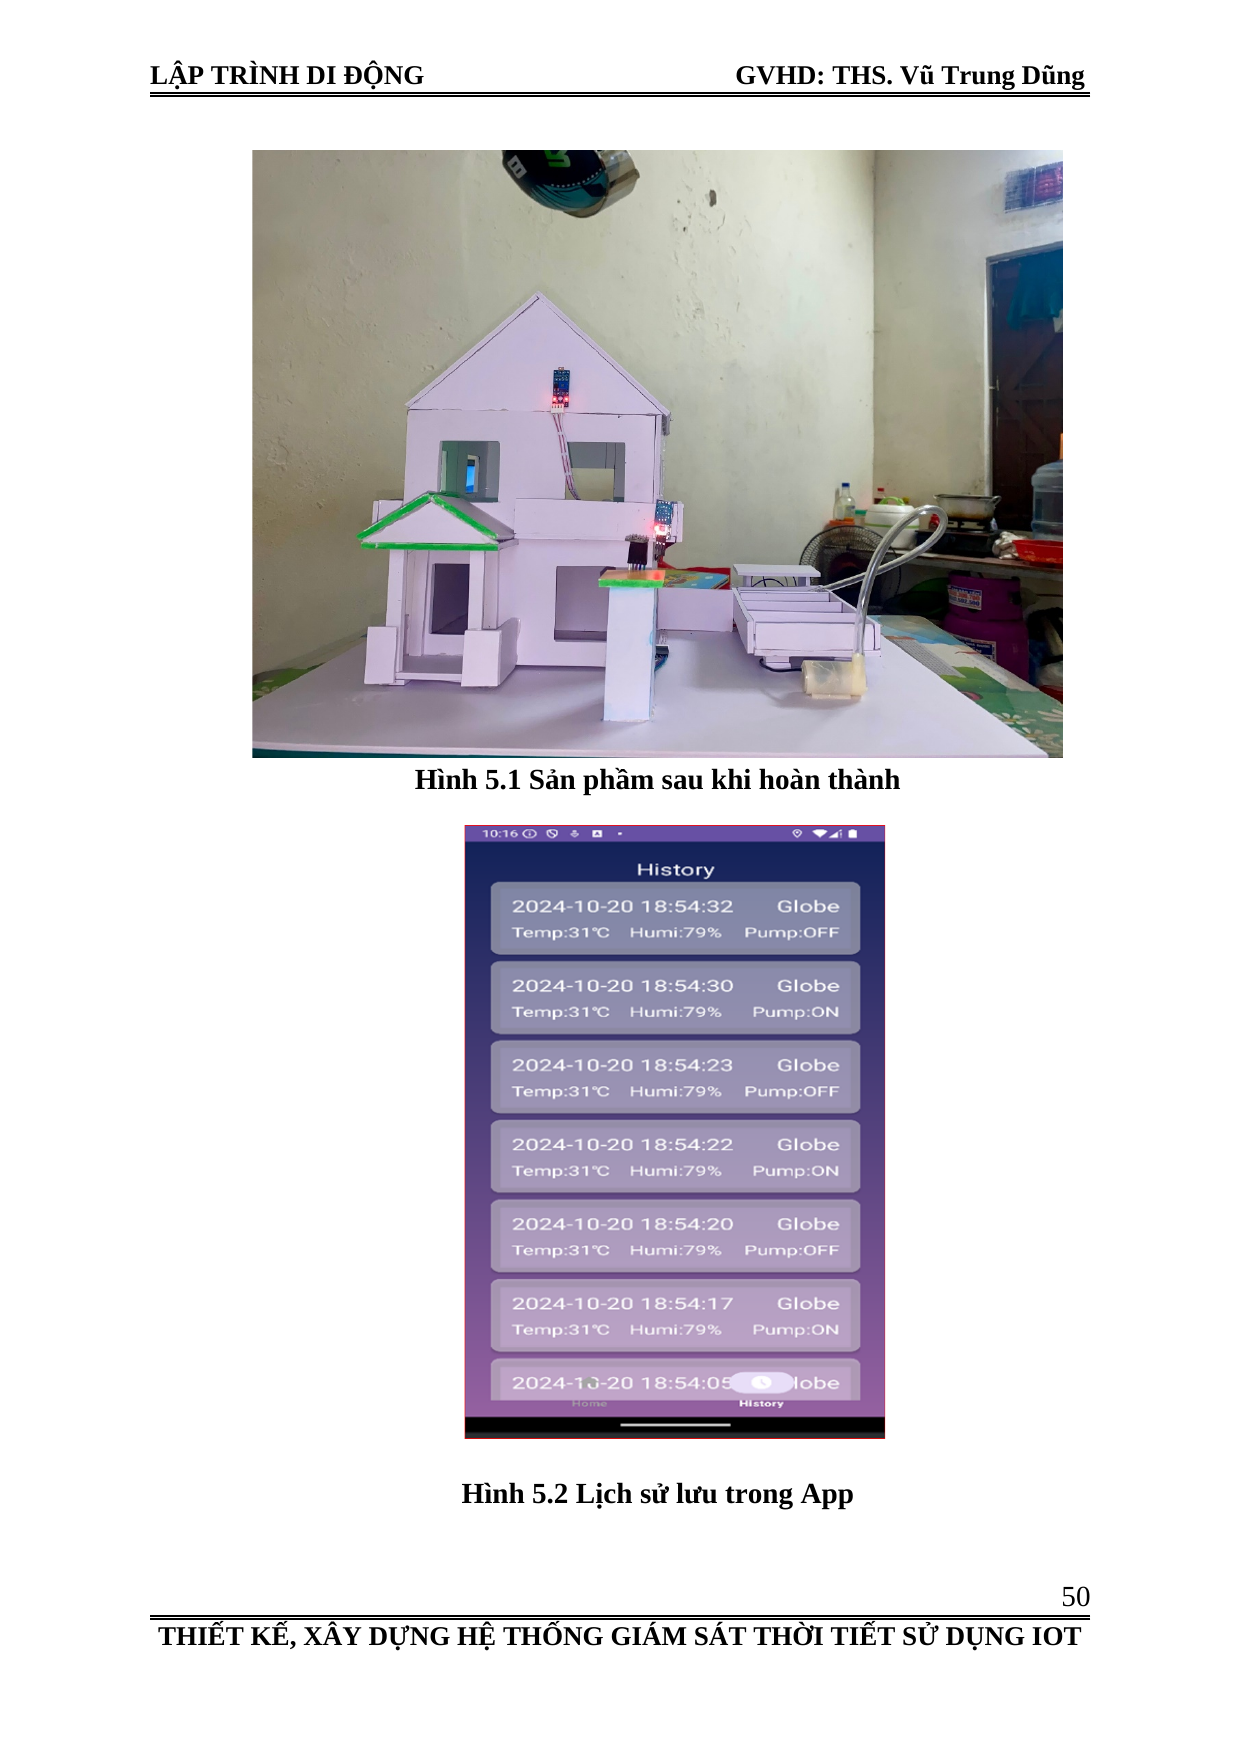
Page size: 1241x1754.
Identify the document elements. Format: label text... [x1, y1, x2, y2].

text Hình 5.2 Lịch sử lưu trong App [150, 1476, 1090, 1510]
picture [464, 825, 886, 1439]
text Hình 5.1 Sản phầm sau khi hoàn thành [150, 762, 1090, 796]
picture [1056, 283, 1063, 306]
picture [252, 150, 1063, 758]
